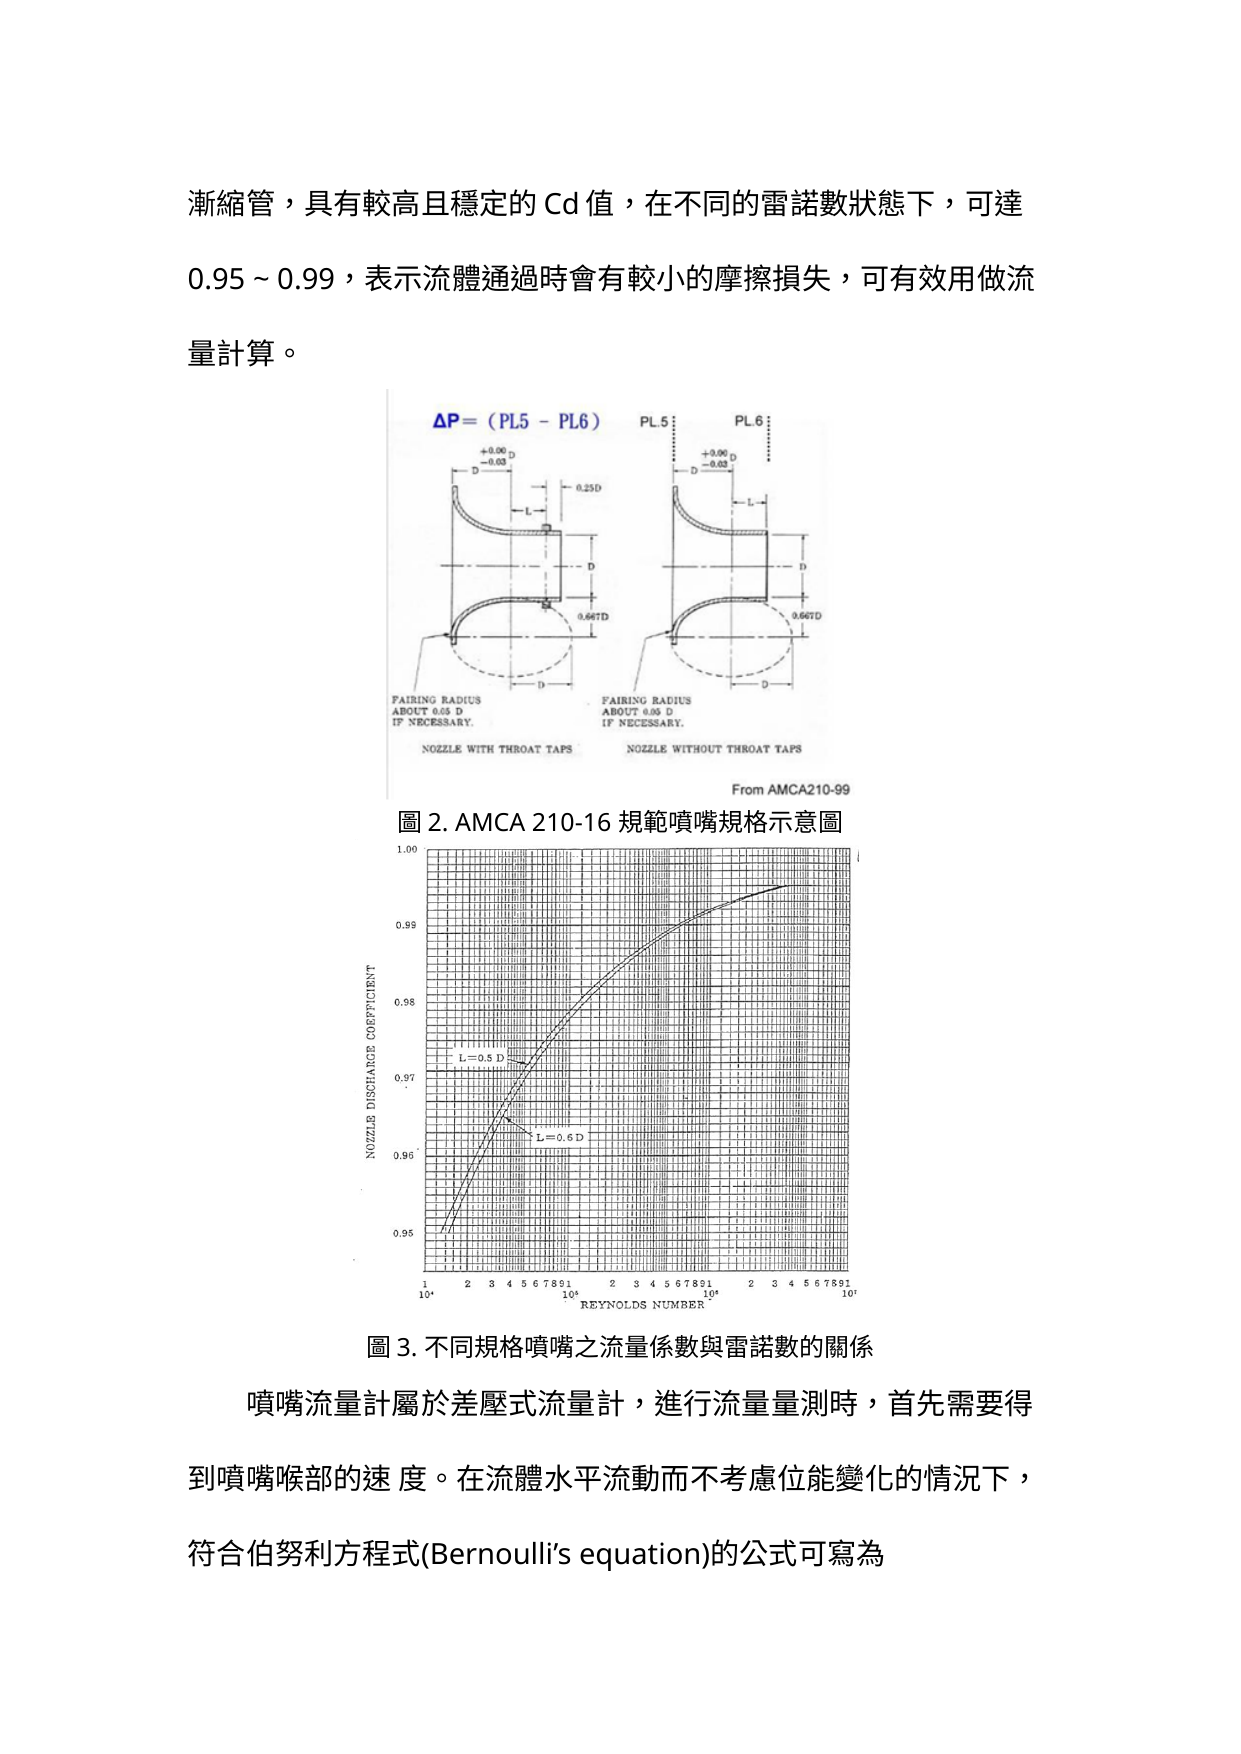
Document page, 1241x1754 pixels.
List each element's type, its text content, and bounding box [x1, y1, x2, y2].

text 噴嘴流量計屬於差壓式流量計，進行流量量測時，首先需要得到噴嘴喉部的速 度。在流體水平流動而不考慮位能變化的情況下，符合伯努利方程式(Bernoulli’s equation)的公式可寫為 [187, 1364, 1053, 1589]
text 圖3. 不同規格噴嘴之流量係數與雷諾數的關係 [187, 1327, 1053, 1364]
text 圖2. AMCA 210-16 規範噴嘴規格示意圖 [187, 802, 1053, 839]
picture [384, 389, 857, 802]
picture [353, 839, 887, 1314]
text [187, 164, 1053, 389]
